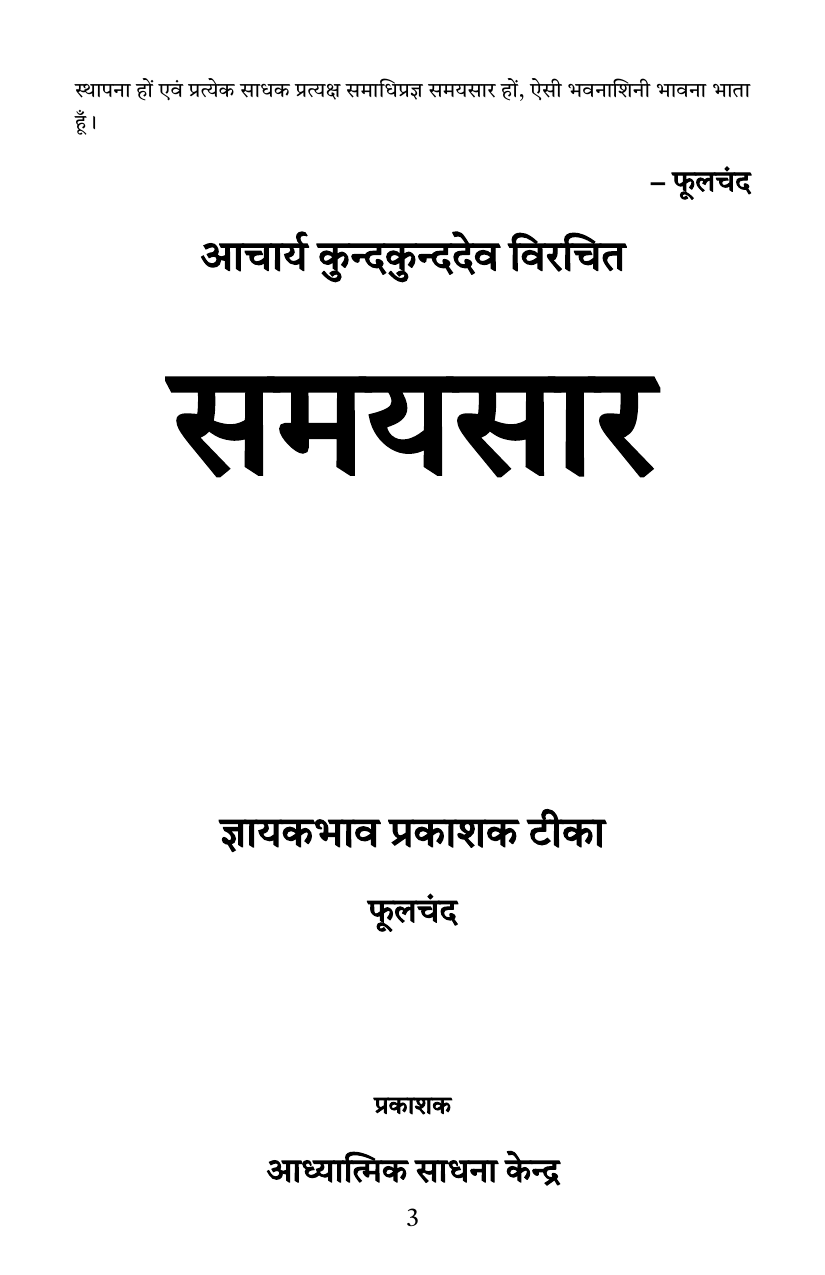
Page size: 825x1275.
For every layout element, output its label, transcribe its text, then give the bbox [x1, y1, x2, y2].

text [75, 75, 750, 134]
text प्रकाशक [75, 1086, 750, 1120]
text आचार्य कुन्दकुन्ददेव विरचित [75, 225, 750, 280]
text – फूलचंद [150, 159, 750, 198]
text ज्ञायकभाव प्रकाशक टीका [75, 801, 750, 856]
text समयसार [75, 309, 750, 509]
text फूलचंद [75, 886, 750, 930]
text आध्यात्मिक साधना केन्द्र [75, 1145, 750, 1190]
